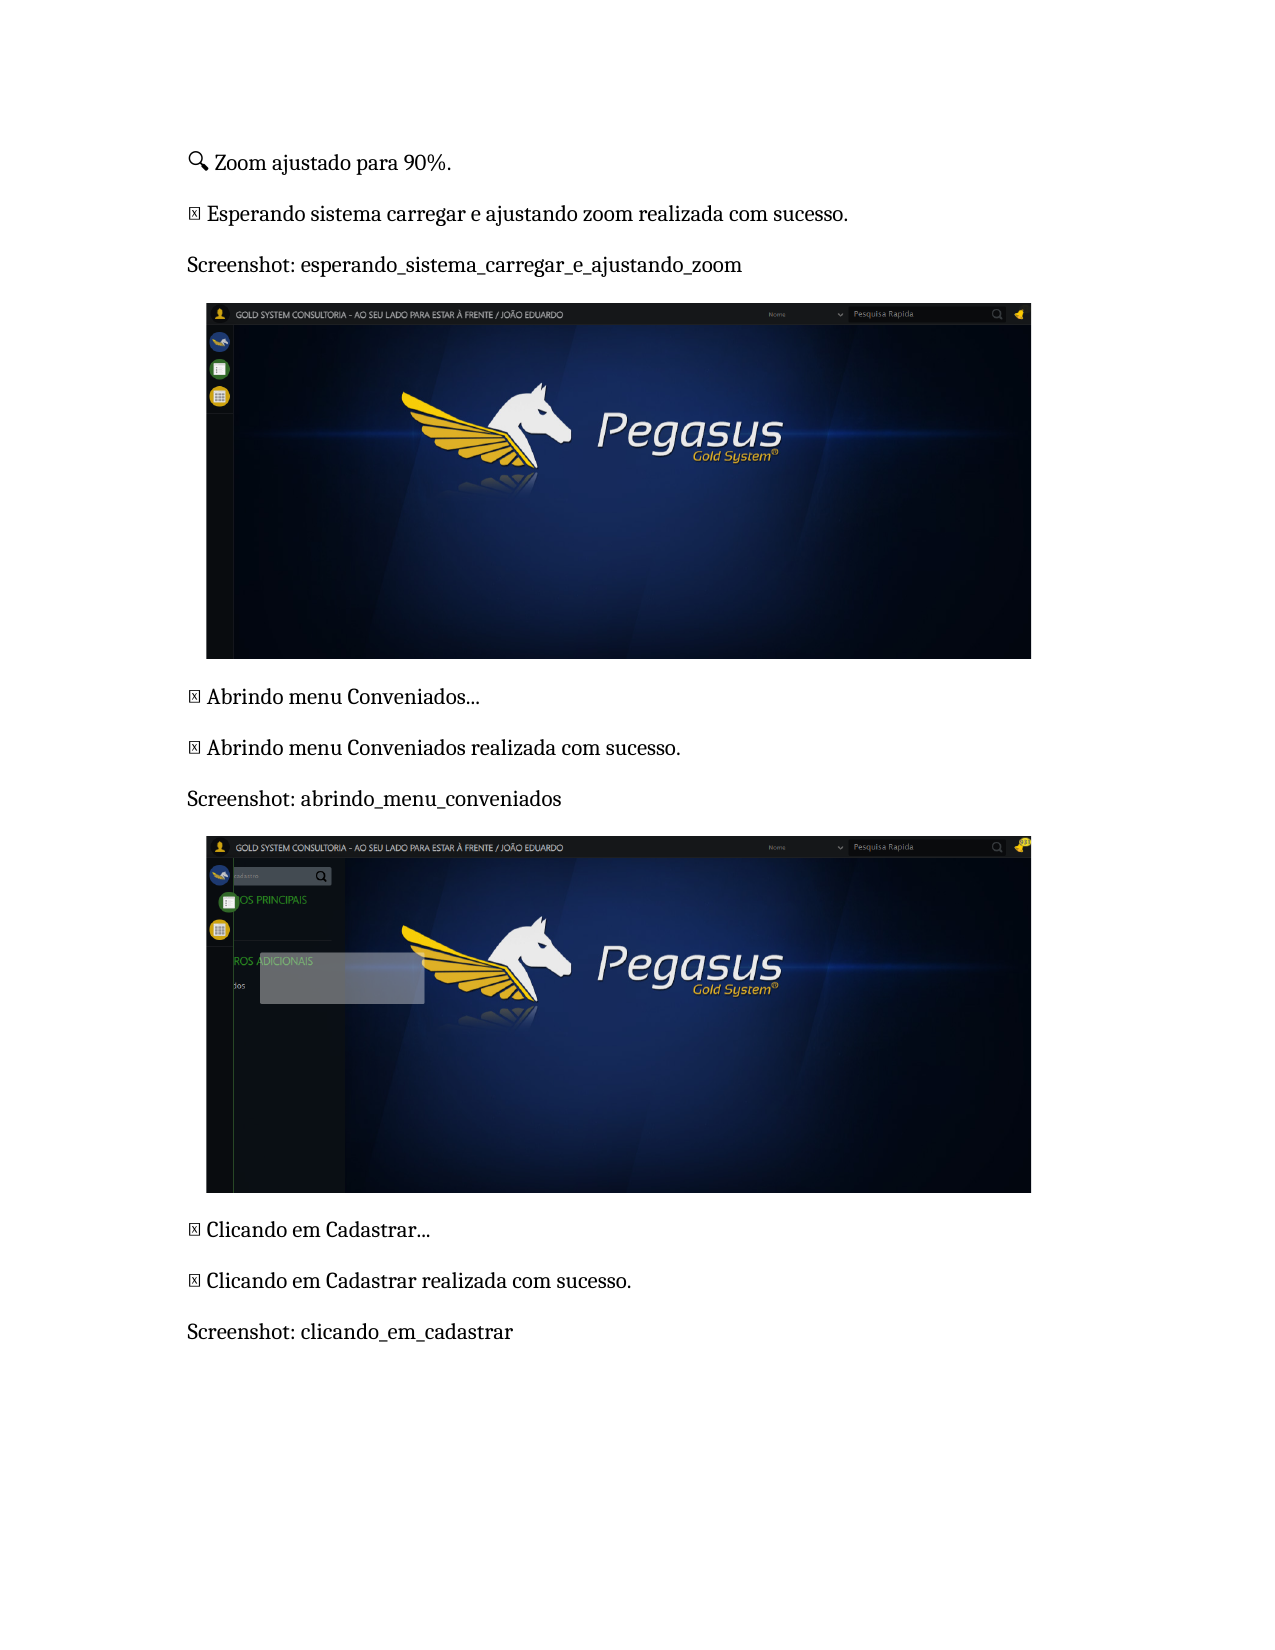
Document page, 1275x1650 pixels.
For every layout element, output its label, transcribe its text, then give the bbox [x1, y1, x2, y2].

text 🔍 Zoom ajustado para 90%. [187, 150, 1087, 176]
text ✅ Esperando sistema carregar e ajustando zoom realizada com sucesso. [187, 201, 1087, 227]
picture [206, 303, 1032, 659]
text Screenshot: esperando_sistema_carregar_e_ajustando_zoom [187, 252, 1087, 278]
text Screenshot: abrindo_menu_conveniados [187, 786, 1087, 812]
text 🔀 Abrindo menu Conveniados... [187, 683, 1087, 710]
text ✅ Clicando em Cadastrar realizada com sucesso. [187, 1268, 1087, 1294]
picture [206, 836, 1032, 1193]
text Screenshot: clicando_em_cadastrar [187, 1319, 1087, 1346]
text ✅ Abrindo menu Conveniados realizada com sucesso. [187, 734, 1087, 761]
text 🔀 Clicando em Cadastrar... [187, 1217, 1087, 1243]
